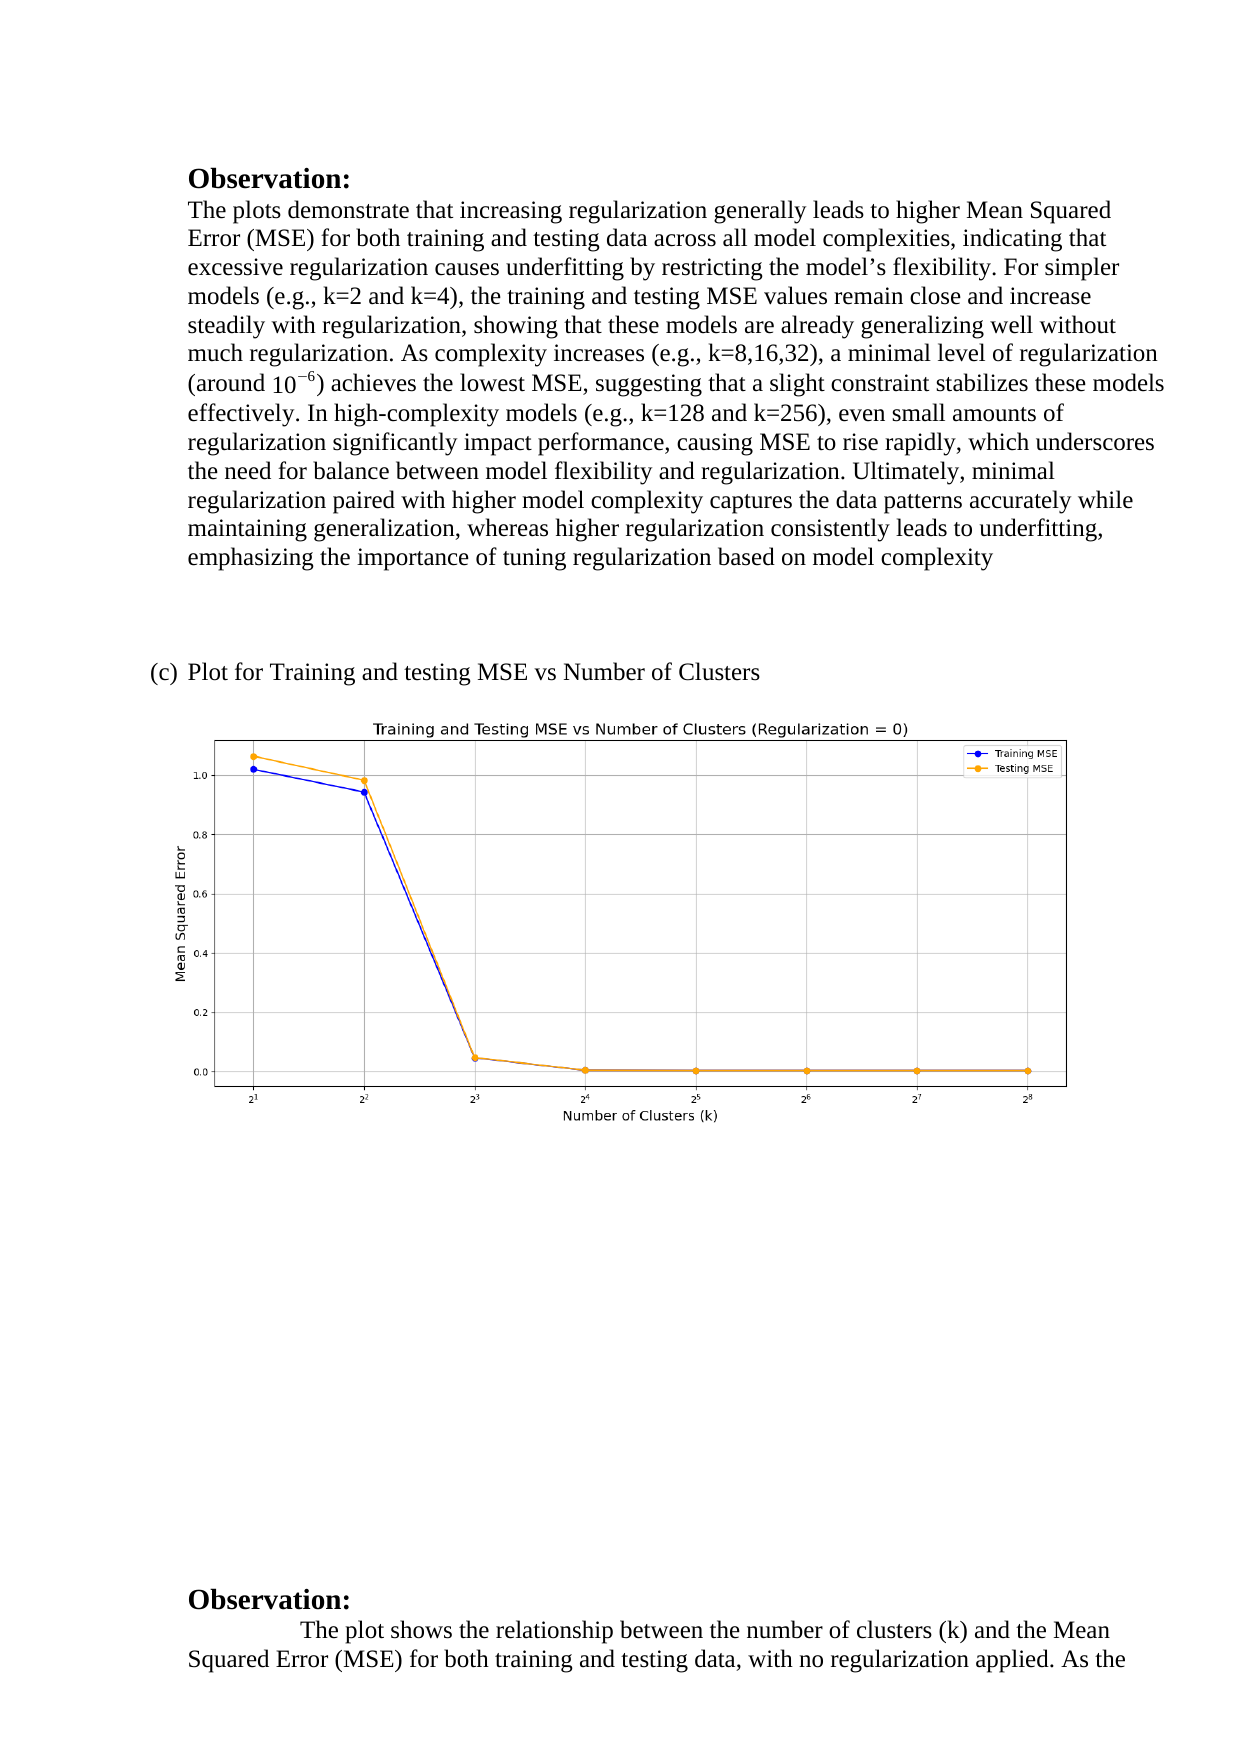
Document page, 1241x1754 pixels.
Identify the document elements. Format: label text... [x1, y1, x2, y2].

list The plots demonstrate that increasing regularization generally leads to higher Mean Squared Error (MSE) for both training and testing data across all model complexities, indicating that excessive regularization causes underfitting by restricting the model’s flexibility. For simpler models (e.g., k=2 and k=4), the training and testing MSE values remain close and increase steadily with regularization, showing that these models are already generalizing well without much regularization. As complexity increases (e.g., k=8,16,32), a minimal level of regularization (around ) achieves the lowest MSE, suggesting that a slight constraint stabilizes these models effectively. In high-complexity models (e.g., k=128 and k=256), even small amounts of regularization significantly impact performance, causing MSE to rise rapidly, which underscores the need for balance between model flexibility and regularization. Ultimately, minimal regularization paired with higher model complexity captures the data patterns accurately while maintaining generalization, whereas higher regularization consistently leads to underfitting, emphasizing the importance of tuning regularization based on model complexity [187, 195, 1165, 571]
list Observation: [187, 161, 1165, 195]
list Plot for Training and testing MSE vs Number of Clusters [150, 657, 1165, 686]
picture [168, 716, 1069, 1126]
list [187, 1616, 1165, 1673]
list Observation: [187, 1582, 1165, 1616]
